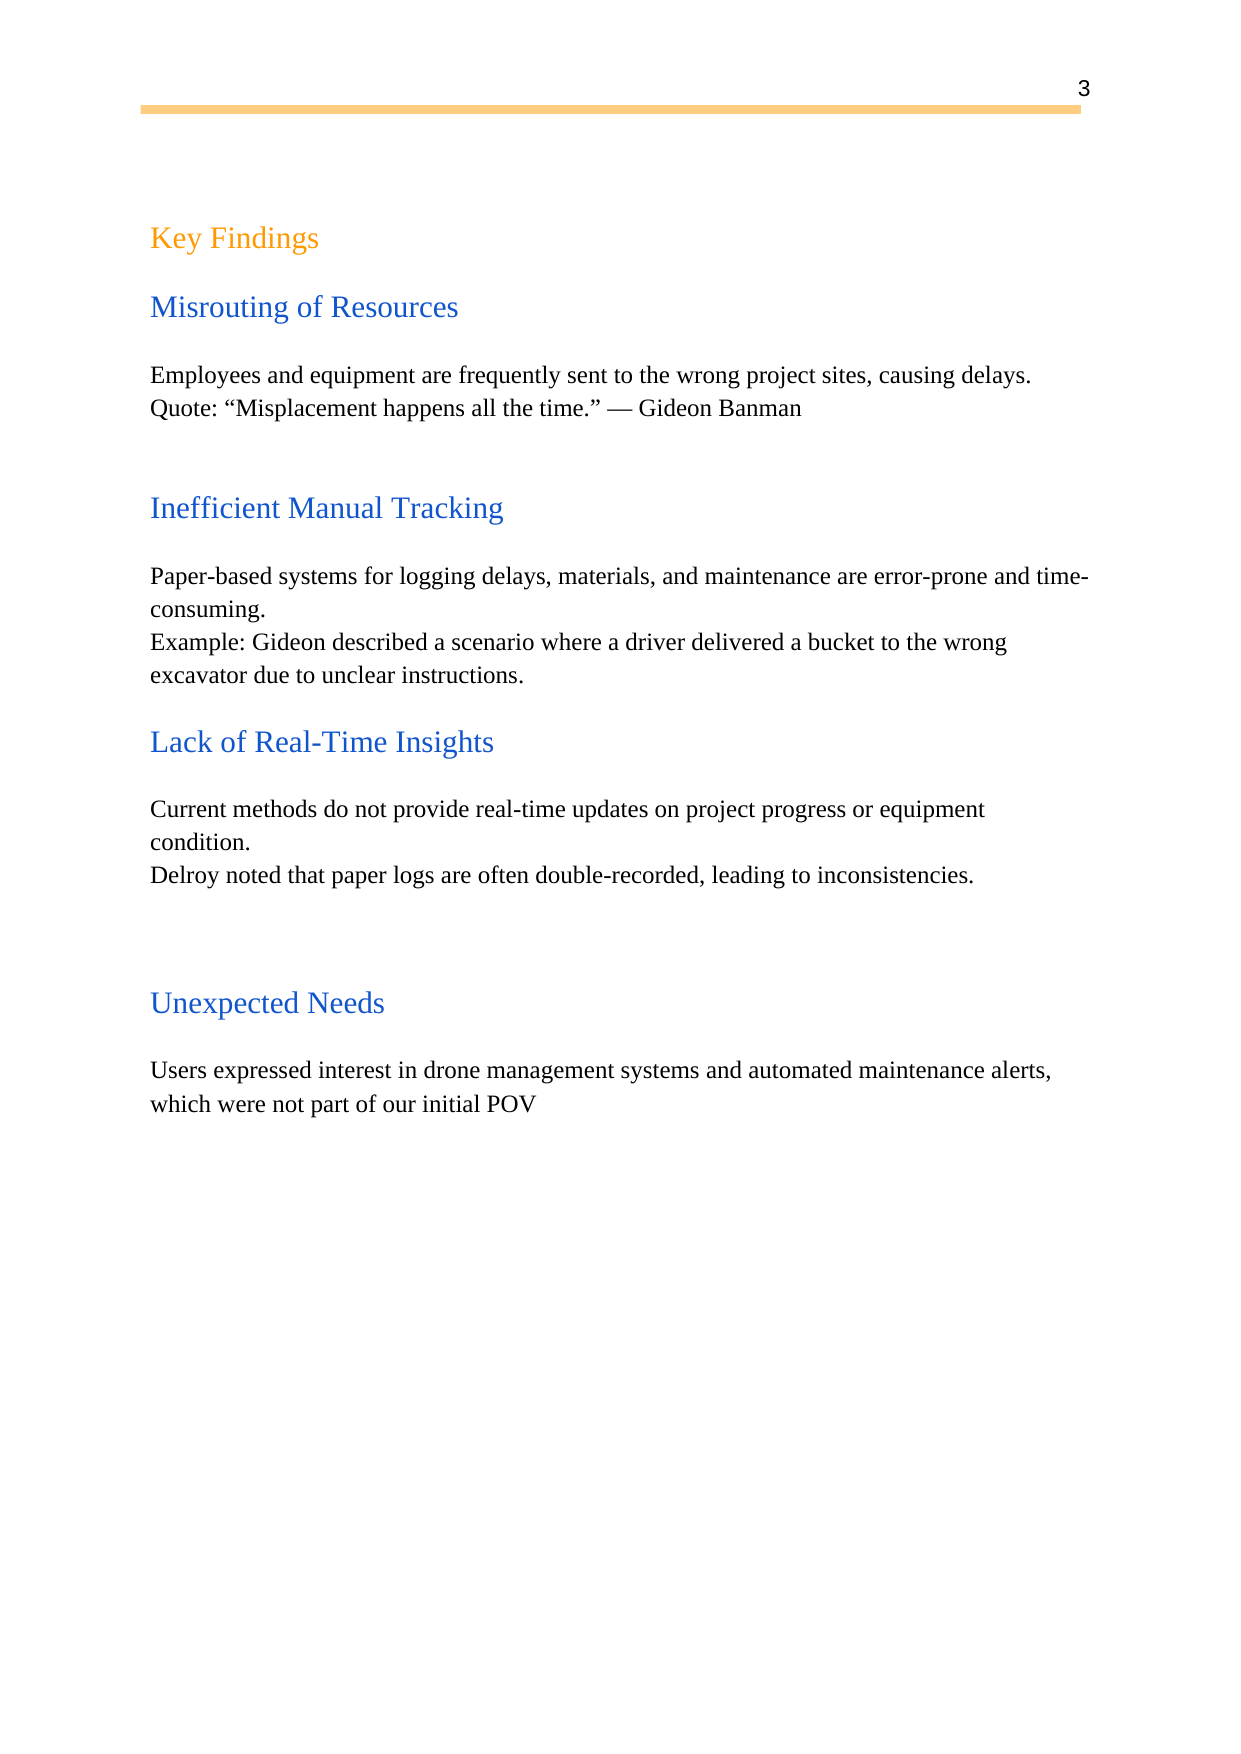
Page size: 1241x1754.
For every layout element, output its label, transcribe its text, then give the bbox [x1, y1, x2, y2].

text Paper-based systems for logging delays, materials, and maintenance are error-prone and time-consuming. [150, 561, 1090, 622]
subtitle Key Findings [150, 219, 1090, 255]
text Quote: “Misplacement happens all the time.” — Gideon Banman [150, 393, 1090, 422]
text Inefficient Manual Tracking [150, 489, 1090, 525]
text Employees and equipment are frequently sent to the wrong project sites, causing delays. [150, 360, 1090, 389]
text Current methods do not provide real-time updates on project progress or equipment condition. [150, 794, 1090, 856]
picture [140, 105, 1081, 114]
text Delroy noted that paper logs are often double-recorded, leading to inconsistencies. [150, 861, 1090, 889]
text Example: Gideon described a scenario where a driver delivered a bucket to the wrong excavator due to unclear instructions. [150, 627, 1090, 688]
text Lack of Real-Time Insights [150, 723, 1090, 759]
text Users expressed interest in drone management systems and automated maintenance alerts, which were not part of our initial POV [150, 1056, 1090, 1117]
text Misrouting of Resources [150, 288, 1090, 324]
text Unexpected Needs [150, 984, 1090, 1020]
